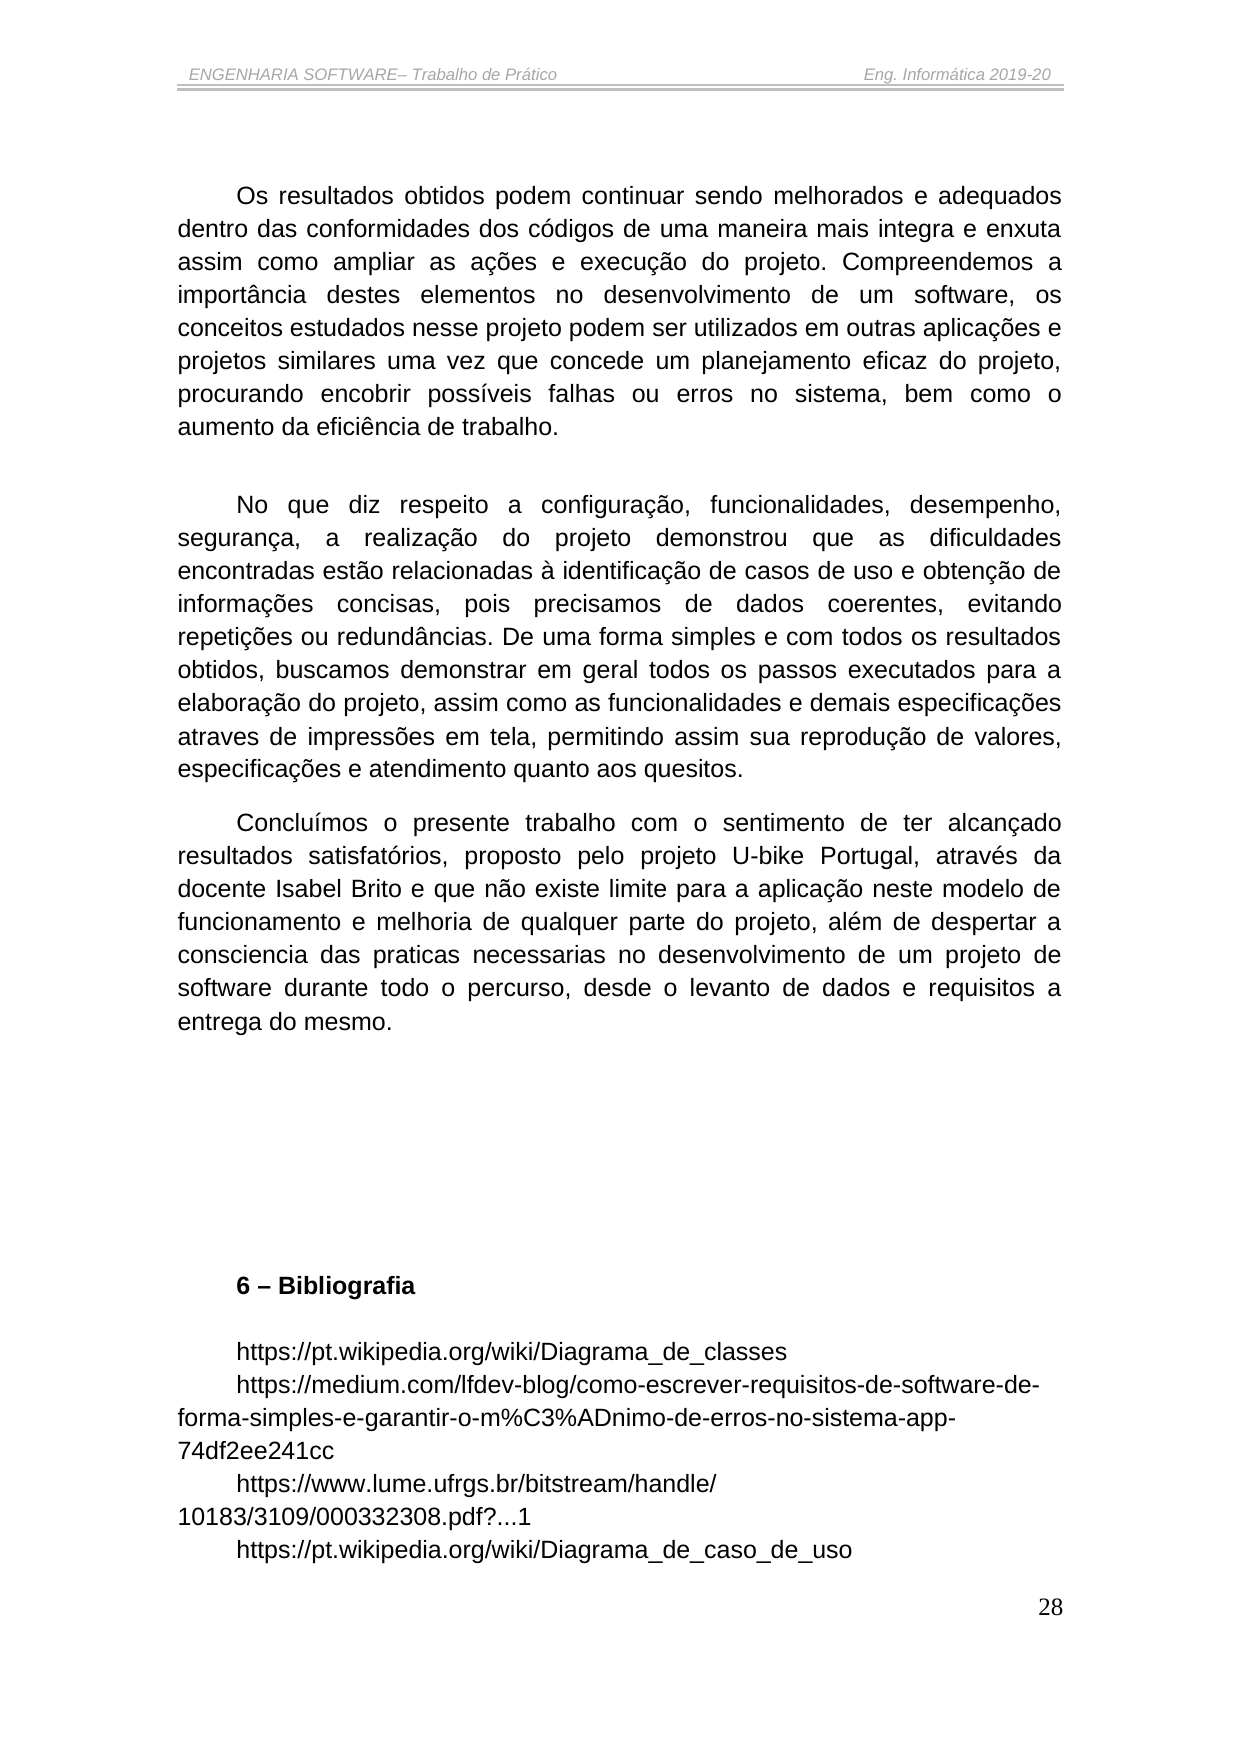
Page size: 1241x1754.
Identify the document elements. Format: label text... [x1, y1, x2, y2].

text Os resultados obtidos podem continuar sendo melhorados e adequados dentro das conformidades dos códigos de uma maneira mais integra e enxuta assim como ampliar as ações e execução do projeto. Compreendemos a importância destes elementos no desenvolvimento de um software, os conceitos estudados nesse projeto podem ser utilizados em outras aplicações e projetos similares uma vez que concede um planejamento eficaz do projeto, procurando encobrir possíveis falhas ou erros no sistema, bem como o aumento da eficiência de trabalho. [177, 181, 1063, 441]
text https://medium.com/lfdev-blog/como-escrever-requisitos-de-software-de-forma-simples-e-garantir-o-m%C3%ADnimo-de-erros-no-sistema-app-74df2ee241cc [177, 1370, 1063, 1464]
text Concluímos o presente trabalho com o sentimento de ter alcançado resultados satisfatórios, proposto pelo projeto U-bike Portugal, através da docente Isabel Brito e que não existe limite para a aplicação neste modelo de funcionamento e melhoria de qualquer parte do projeto, além de despertar a consciencia das praticas necessarias no desenvolvimento de um projeto de software durante todo o percurso, desde o levanto de dados e requisitos a entrega do mesmo. [177, 808, 1063, 1035]
text https://pt.wikipedia.org/wiki/Diagrama_de_caso_de_uso [177, 1535, 1063, 1563]
text https://www.lume.ufrgs.br/bitstream/handle/10183/3109/000332308.pdf?...1 [177, 1469, 1063, 1531]
text 6 – Bibliografia [177, 1271, 1063, 1299]
text No que diz respeito a configuração, funcionalidades, desempenho, segurança, a realização do projeto demonstrou que as dificuldades encontradas estão relacionadas à identificação de casos de uso e obtenção de informações concisas, pois precisamos de dados coerentes, evitando repetições ou redundâncias. De uma forma simples e com todos os resultados obtidos, buscamos demonstrar em geral todos os passos executados para a elaboração do projeto, assim como as funcionalidades e demais especificações atraves de impressões em tela, permitindo assim sua reprodução de valores, especificações e atendimento quanto aos quesitos. [177, 490, 1063, 783]
text https://pt.wikipedia.org/wiki/Diagrama_de_classes [177, 1337, 1063, 1365]
